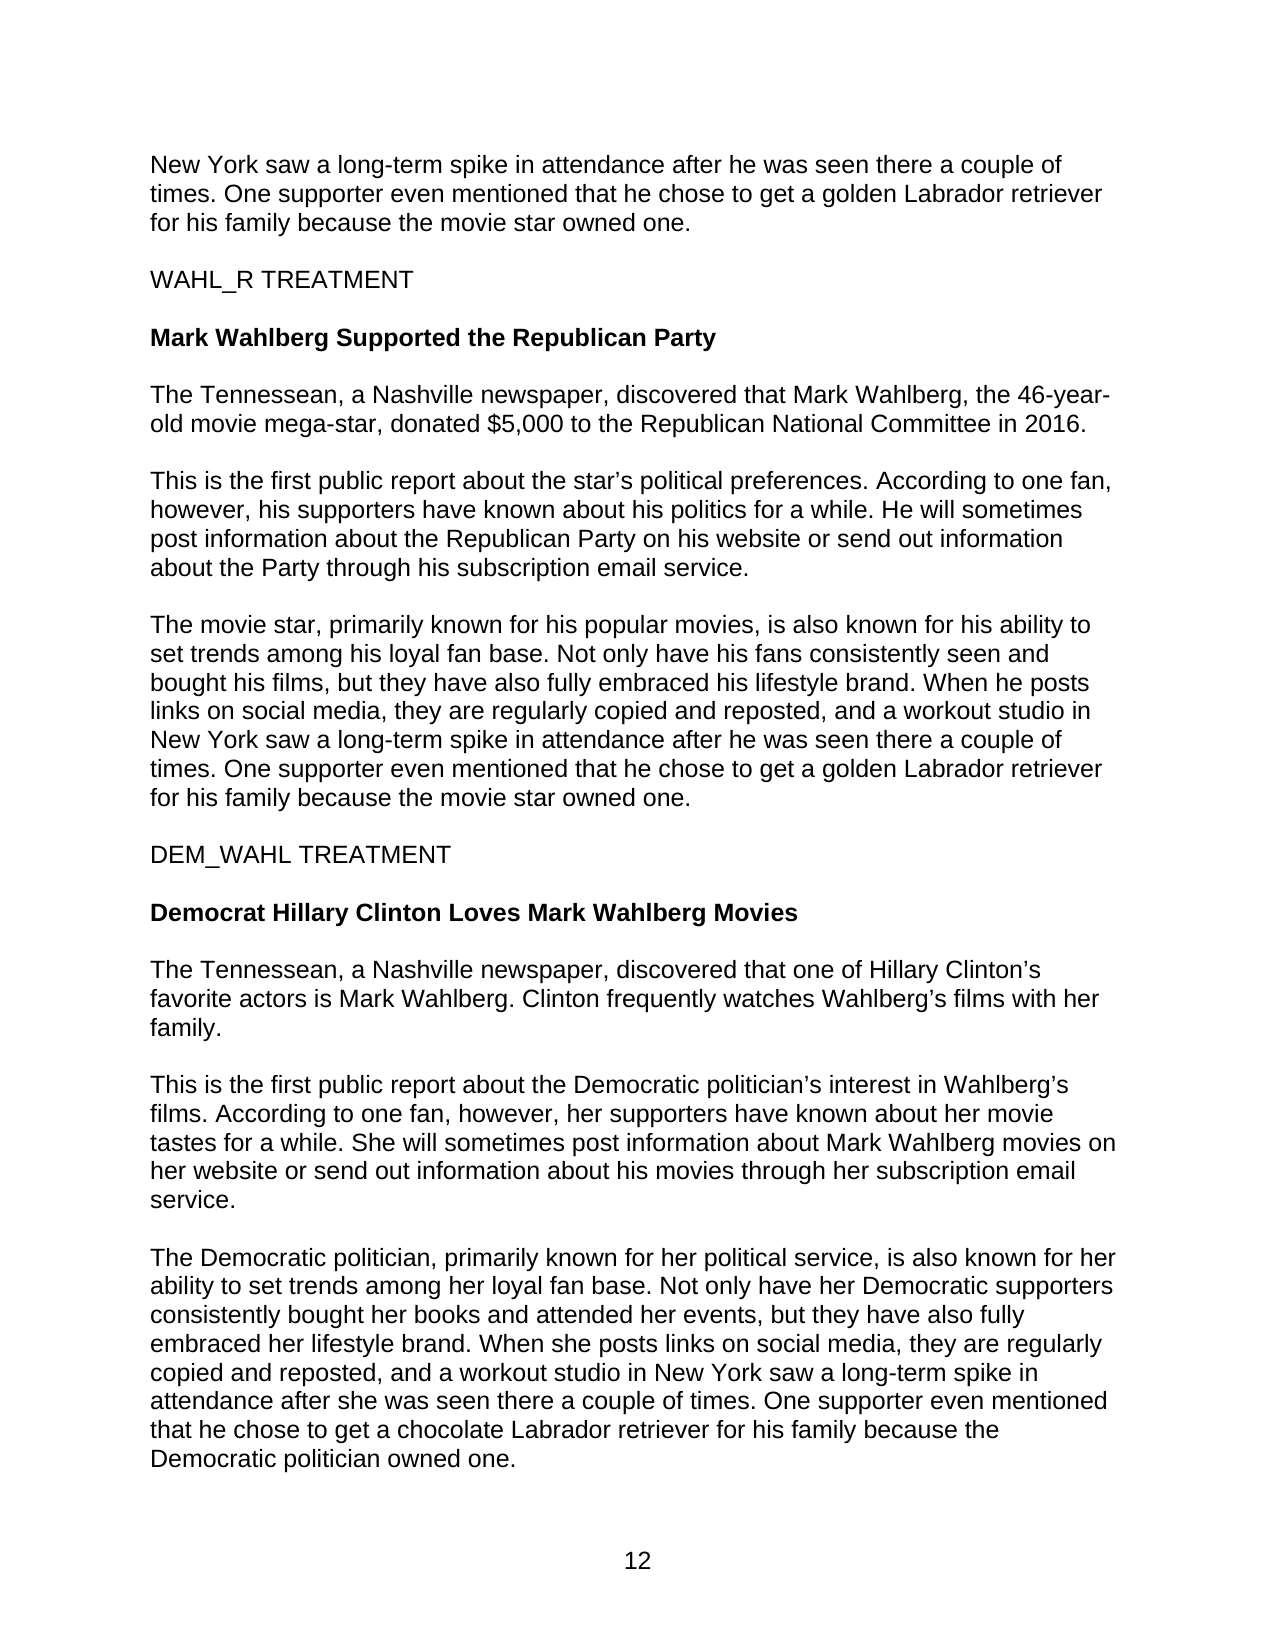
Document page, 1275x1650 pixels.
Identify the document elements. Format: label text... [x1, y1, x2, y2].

text This is the first public report about the Democratic politician’s interest in Wahlberg’s films. According to one fan, however, her supporters have known about her movie tastes for a while. She will sometimes post information about Mark Wahlberg movies on her website or send out information about his movies through her subscription email service. [150, 1070, 1125, 1214]
text This is the first public report about the star’s political preferences. According to one fan, however, his supporters have known about his politics for a while. He will sometimes post information about the Republican Party on his website or send out information about the Party through his subscription email service. [150, 466, 1125, 581]
text The Democratic politician, primarily known for her political service, is also known for her ability to set trends among her loyal fan base. Not only have her Democratic supporters consistently bought her books and attended her events, but they have also fully embraced her lifestyle brand. When she posts links on social media, they are regularly copied and reposted, and a workout studio in New York saw a long-term spike in attendance after she was seen there a couple of times. One supporter even mentioned that he chose to get a chocolate Labrador retriever for his family because the Democratic politician owned one. [150, 1242, 1125, 1472]
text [150, 150, 1125, 236]
text WAHL_R TREATMENT [150, 265, 1125, 294]
text Mark Wahlberg Supported the Republican Party [150, 322, 1125, 351]
text Democrat Hillary Clinton Loves Mark Wahlberg Movies [150, 897, 1125, 926]
text DEM_WAHL TREATMENT [150, 840, 1125, 869]
text The Tennessean, a Nashville newspaper, discovered that Mark Wahlberg, the 46-year-old movie mega-star, donated $5,000 to the Republican National Committee in 2016. [150, 380, 1125, 437]
text The Tennessean, a Nashville newspaper, discovered that one of Hillary Clinton’s favorite actors is Mark Wahlberg. Clinton frequently watches Wahlberg’s films with her family. [150, 955, 1125, 1041]
